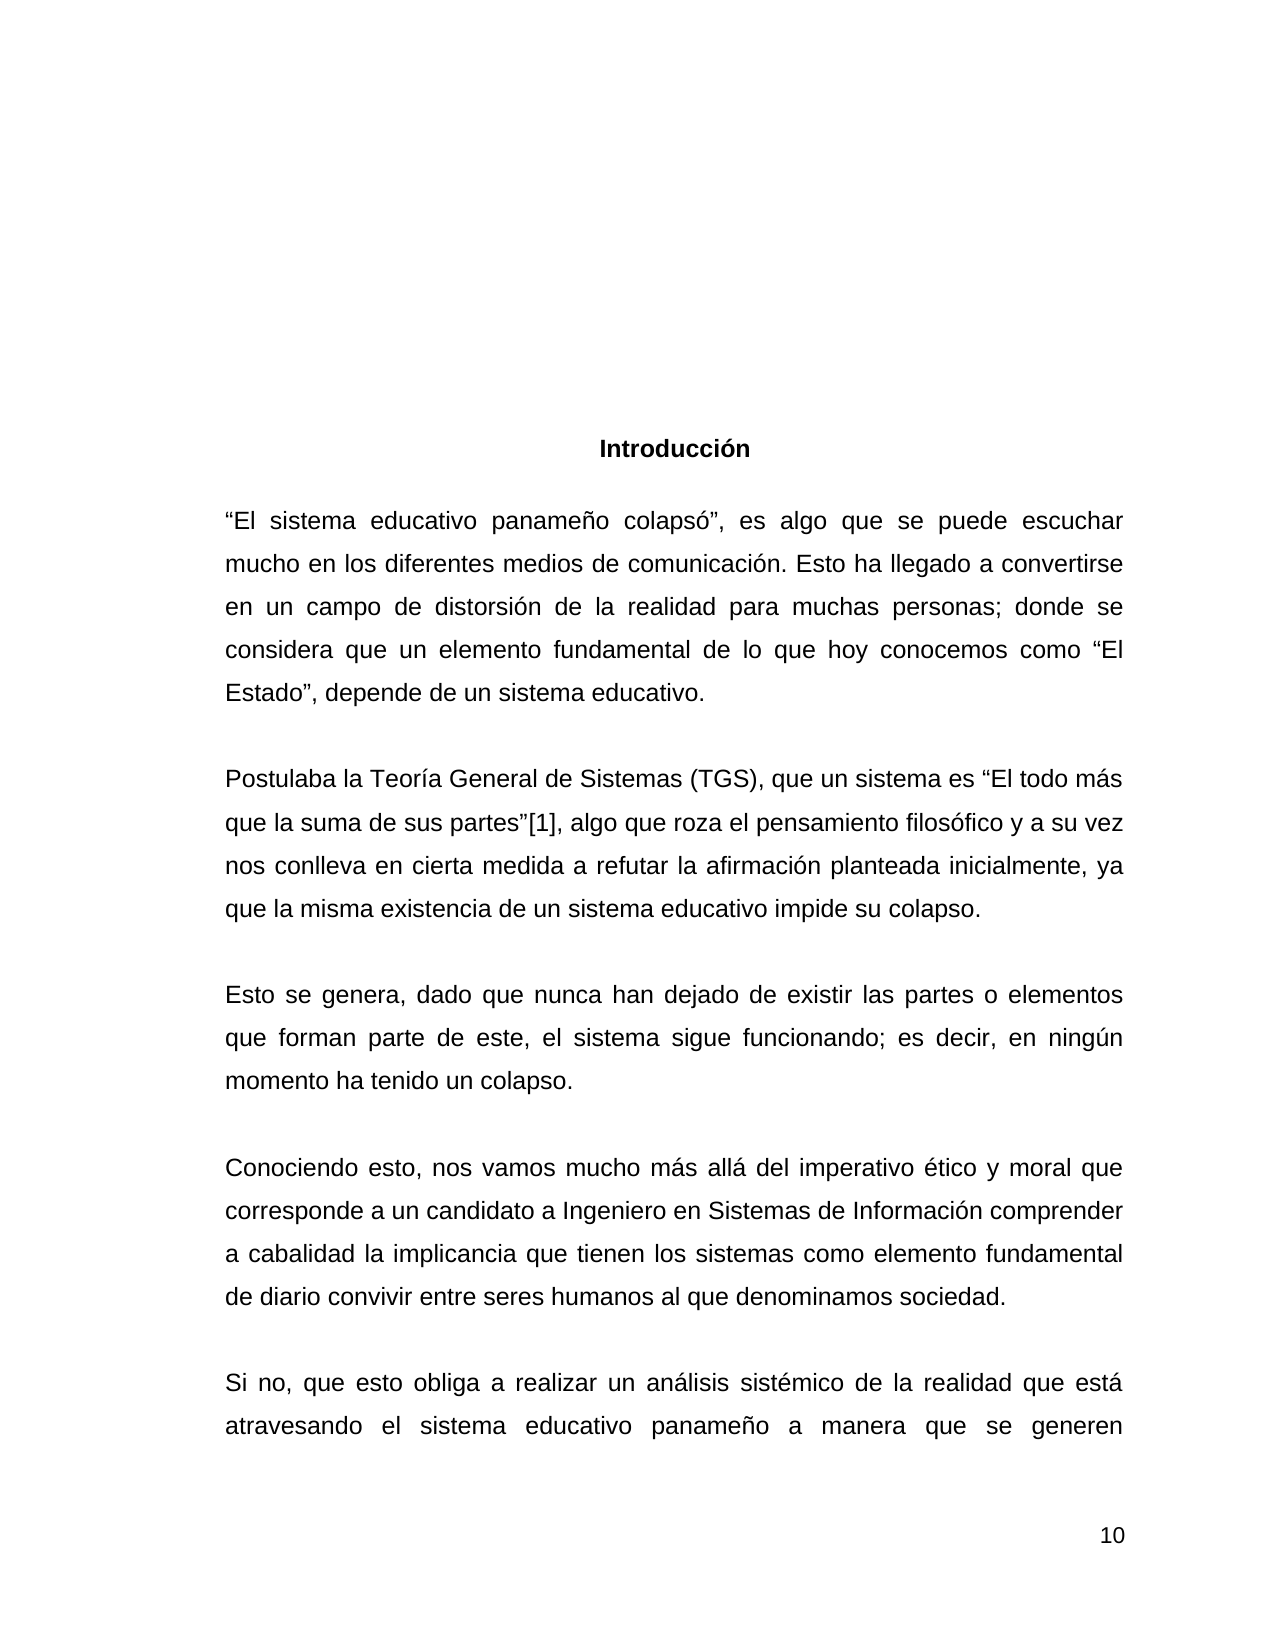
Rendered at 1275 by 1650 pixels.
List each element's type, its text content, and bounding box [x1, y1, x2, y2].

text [225, 1368, 1125, 1440]
text Conociendo esto, nos vamos mucho más allá del imperativo ético y moral que corresponde a un candidato a Ingeniero en Sistemas de Información comprender a cabalidad la implicancia que tienen los sistemas como elemento fundamental de diario convivir entre seres humanos al que denominamos sociedad. [225, 1152, 1125, 1311]
text Postulaba la Teoría General de Sistemas (TGS), que un sistema es “El todo más que la suma de sus partes”, algo que roza el pensamiento filosófico y a su vez nos conlleva en cierta medida a refutar la afirmación planteada inicialmente, ya que la misma existencia de un sistema educativo impide su colapso. [225, 764, 1125, 922]
text “El sistema educativo panameño colapsó”, es algo que se puede escuchar mucho en los diferentes medios de comunicación. Esto ha llegado a convertirse en un campo de distorsión de la realidad para muchas personas; donde se considera que un elemento fundamental de lo que hoy conocemos como “El Estado”, depende de un sistema educativo. [225, 506, 1125, 707]
subtitle Introducción [225, 434, 1125, 462]
text Esto se genera, dado que nunca han dejado de existir las partes o elementos que forman parte de este, el sistema sigue funcionando; es decir, en ningún momento ha tenido un colapso. [225, 980, 1125, 1095]
